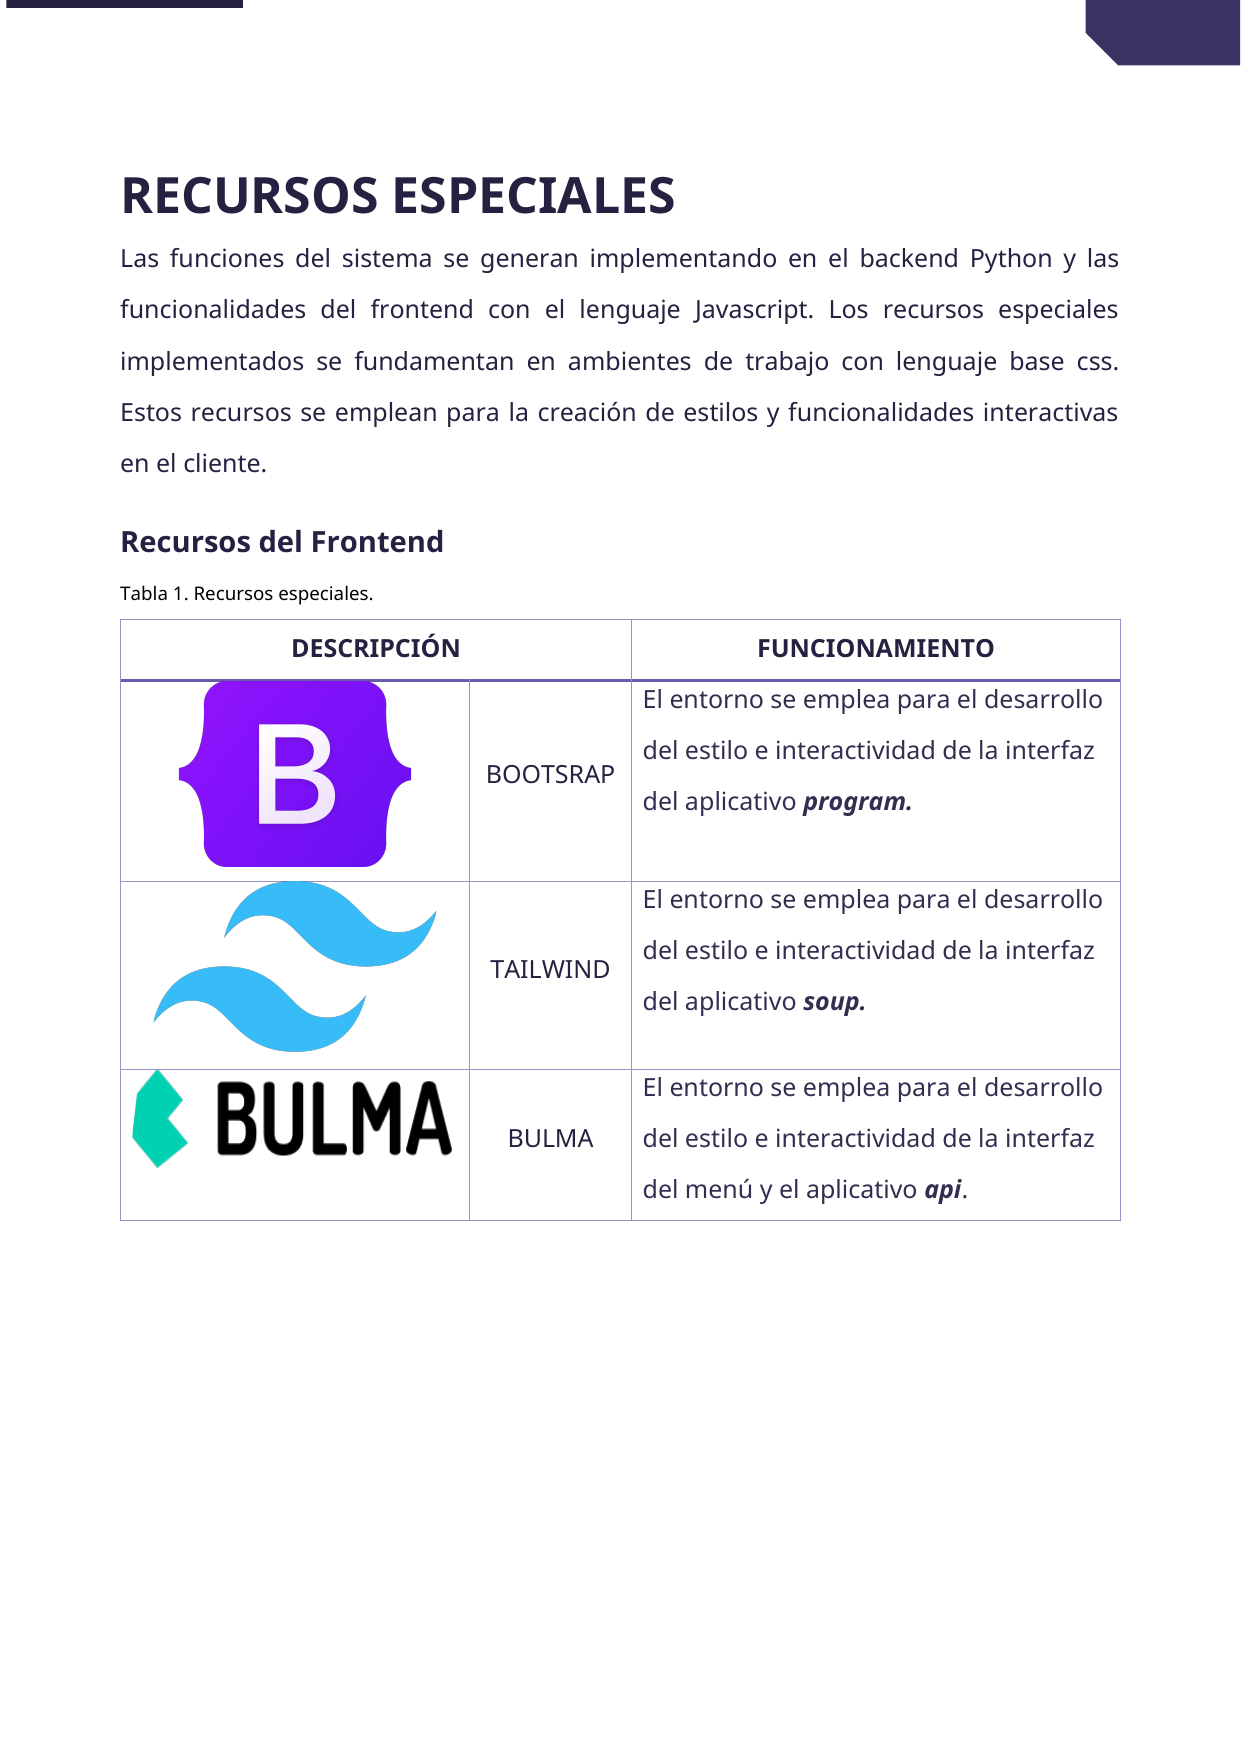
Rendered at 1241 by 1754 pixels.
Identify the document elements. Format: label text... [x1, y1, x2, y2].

table_cell TAILWIND [470, 882, 631, 1069]
table_cell [121, 882, 469, 1069]
picture [178, 681, 412, 867]
table_header DESCRIPCIÓN [121, 620, 631, 678]
table_header FUNCIONAMIENTO [632, 620, 1120, 678]
table_cell El entorno se emplea para el desarrollo del estilo e interactividad de la interfaz del aplicativo program. [632, 682, 1120, 881]
text Las funciones del sistema se generan implementando en el backend Python y las funcionalidades del frontend con el lenguaje Javascript. Los recursos especiales implementados se fundamentan en ambientes de trabajo con lenguaje base css. Estos recursos se emplean para la creación de estilos y funcionalidades interactivas en el cliente. [120, 241, 1120, 479]
table_cell El entorno se emplea para el desarrollo del estilo e interactividad de la interfaz del aplicativo soup. [632, 882, 1120, 1069]
picture [132, 1070, 458, 1168]
subtitle Recursos del Frontend [120, 521, 1120, 561]
subtitle RECURSOS ESPECIALES [120, 160, 1120, 228]
table_cell [121, 682, 469, 881]
table_cell BULMA [470, 1070, 631, 1220]
table_cell [121, 1070, 469, 1220]
table_cell BOOTSRAP [470, 682, 631, 881]
table_cell El entorno se emplea para el desarrollo del estilo e interactividad de la interfaz del menú y el aplicativo api. [632, 1070, 1120, 1220]
picture [153, 881, 437, 1055]
